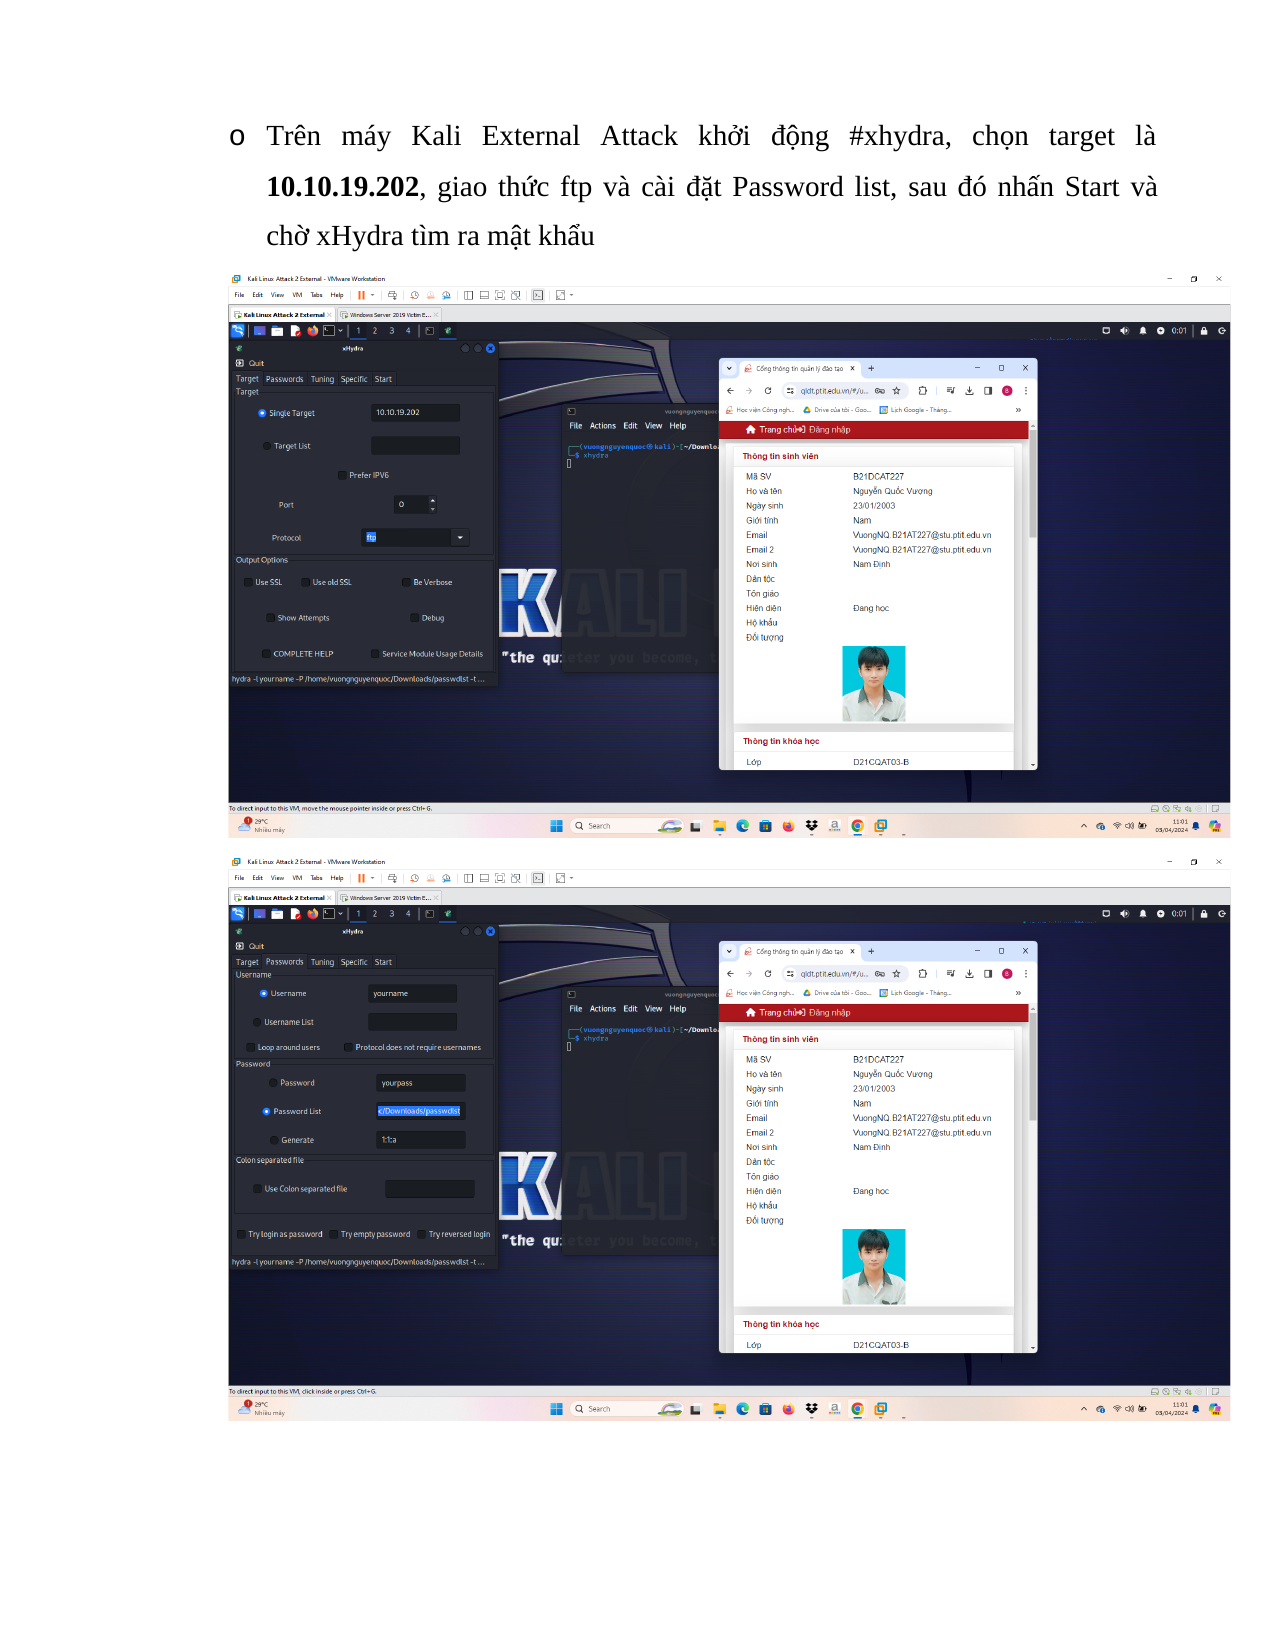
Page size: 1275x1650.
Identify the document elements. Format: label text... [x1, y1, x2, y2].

list Trên máy Kali External Attack khởi động #xhydra, chọn target là 10.10.19.202, giao thức ftp và cài đặt Password list, sau đó nhấn Start và chờ xHydra tìm ra mật khẩu [228, 118, 1158, 251]
picture [228, 857, 1231, 1421]
picture [228, 274, 1231, 838]
